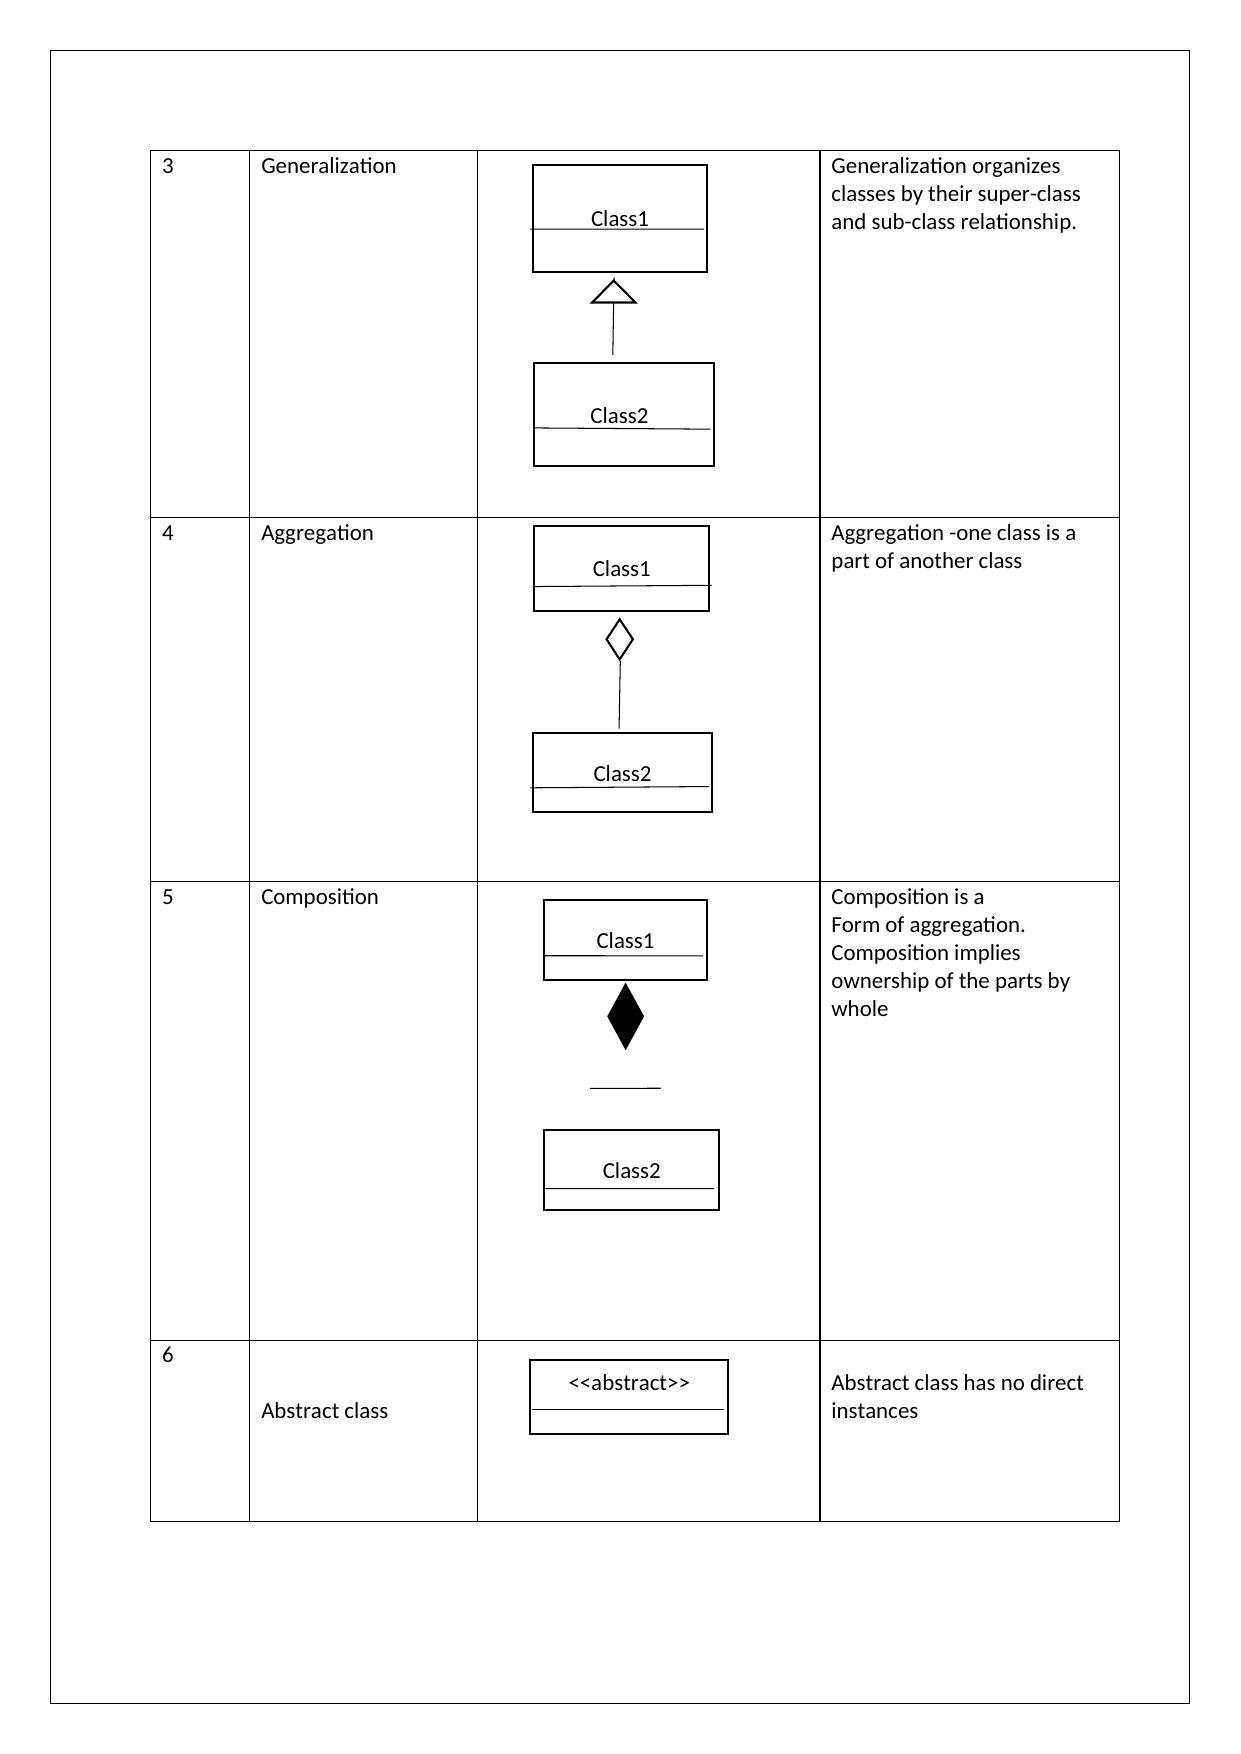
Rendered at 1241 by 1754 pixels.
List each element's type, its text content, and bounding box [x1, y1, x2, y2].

table_cell 5 [151, 882, 249, 1339]
table_cell [478, 1341, 819, 1521]
table_cell Aggregation -one class is a part of another class [821, 518, 1119, 881]
table_cell [478, 518, 819, 881]
table_cell Aggregation [250, 518, 477, 881]
table_cell [478, 151, 819, 517]
table_cell Composition is a Form of aggregation. Composition implies ownership of the parts by whole [821, 882, 1119, 1339]
table_cell Abstract class [250, 1341, 477, 1521]
table_cell 6 [151, 1341, 249, 1521]
table_cell Generalization [250, 151, 477, 517]
table_cell Composition [250, 882, 477, 1339]
table_cell 4 [151, 518, 249, 881]
table_cell [478, 882, 819, 1339]
table_cell Abstract class has no direct instances [821, 1341, 1119, 1521]
table_cell 3 [151, 151, 249, 517]
table_cell Generalization organizes classes by their super-class and sub-class relationship. [821, 151, 1119, 517]
